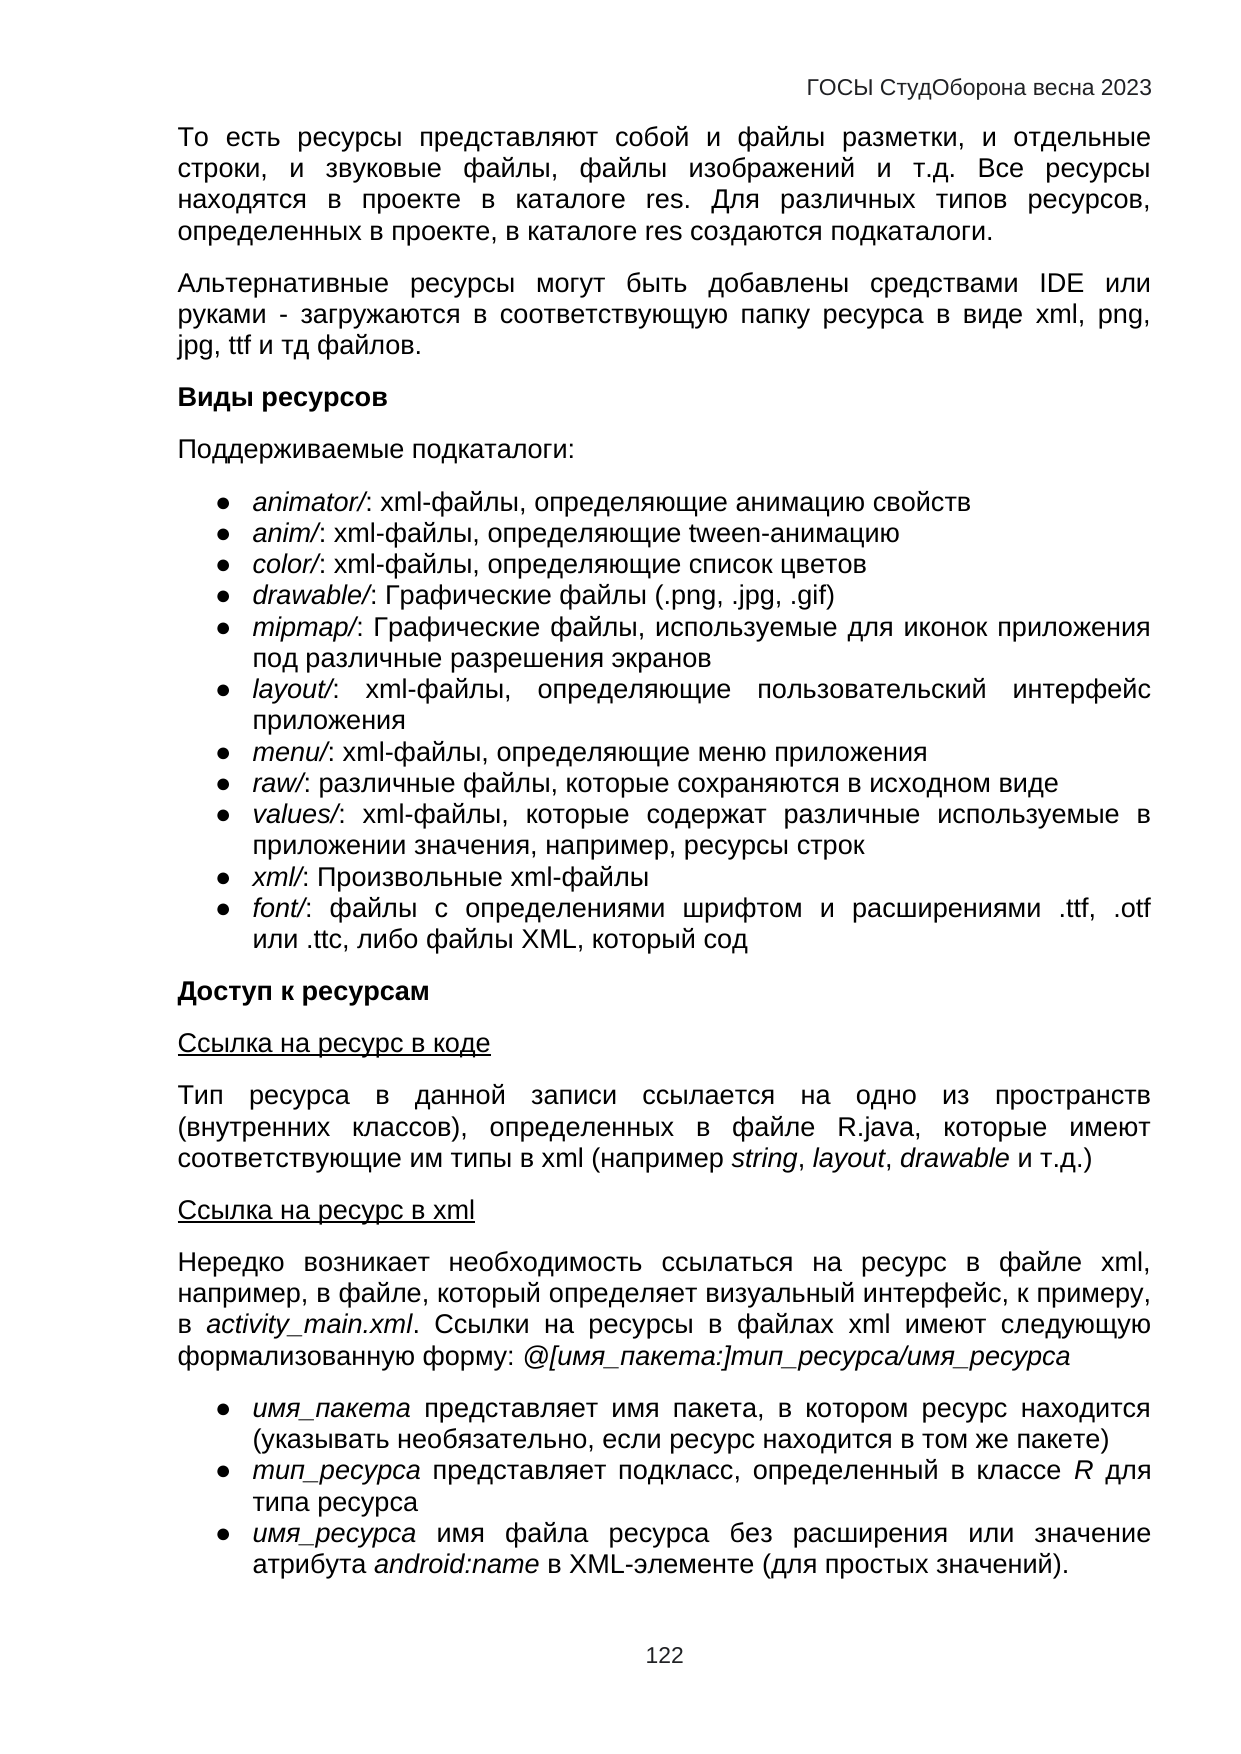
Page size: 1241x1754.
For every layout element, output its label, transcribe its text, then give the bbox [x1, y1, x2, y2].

list layout/: xml-файлы, определяющие пользовательский интерфейс приложения [215, 673, 1152, 736]
list font/: файлы с определениями шрифтом и расширениями .ttf, .otf или .ttc, либо файлы XML, который сод [215, 892, 1152, 954]
list color/: xml-файлы, определяющие список цветов [215, 548, 1152, 579]
text Виды ресурсов [177, 381, 1152, 413]
list mipmap/: Графические файлы, используемые для иконок приложения под различные разрешения экранов [215, 611, 1152, 673]
text Ссылка на ресурс в коде [177, 1027, 1152, 1058]
list animator/: xml-файлы, определяющие анимацию свойств [215, 486, 1152, 517]
list raw/: различные файлы, которые сохраняются в исходном виде [215, 767, 1152, 798]
text Доступ к ресурсам [177, 975, 1152, 1006]
text Поддерживаемые подкаталоги: [177, 433, 1152, 465]
list drawable/: Графические файлы (.png, .jpg, .gif) [215, 579, 1152, 611]
list menu/: xml-файлы, определяющие меню приложения [215, 736, 1152, 767]
text Альтернативные ресурсы могут быть добавлены средствами IDE или руками - загружаются в соответствующую папку ресурса в виде xml, png, jpg, ttf и тд файлов. [177, 267, 1152, 361]
list xml/: Произвольные xml-файлы [215, 861, 1152, 892]
list anim/: xml-файлы, определяющие tween-анимацию [215, 517, 1152, 548]
list values/: xml-файлы, которые содержат различные используемые в приложении значения, например, ресурсы строк [215, 798, 1152, 861]
text Ссылка на ресурс в xml [177, 1194, 1152, 1225]
list имя_пакета представляет имя пакета, в котором ресурс находится (указывать необязательно, если ресурс находится в том же пакете) [215, 1392, 1152, 1454]
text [177, 121, 1152, 246]
list имя_ресурса имя файла ресурса без расширения или значение атрибута android:name в XML-элементе (для простых значений). [215, 1517, 1152, 1579]
list тип_ресурса представляет подкласс, определенный в классе R для типа ресурса [215, 1454, 1152, 1517]
text Нередко возникает необходимость ссылаться на ресурс в файле xml, например, в файле, который определяет визуальный интерфейс, к примеру, в activity_main.xml. Ссылки на ресурсы в файлах xml имеют следующую формализованную форму: @[имя_пакета:]тип_ресурса/имя_ресурса [177, 1246, 1152, 1371]
text Тип ресурса в данной записи ссылается на одно из пространств (внутренних классов), определенных в файле R.java, которые имеют соответствующие им типы в xml (например string, layout, drawable и т.д.) [177, 1079, 1152, 1173]
